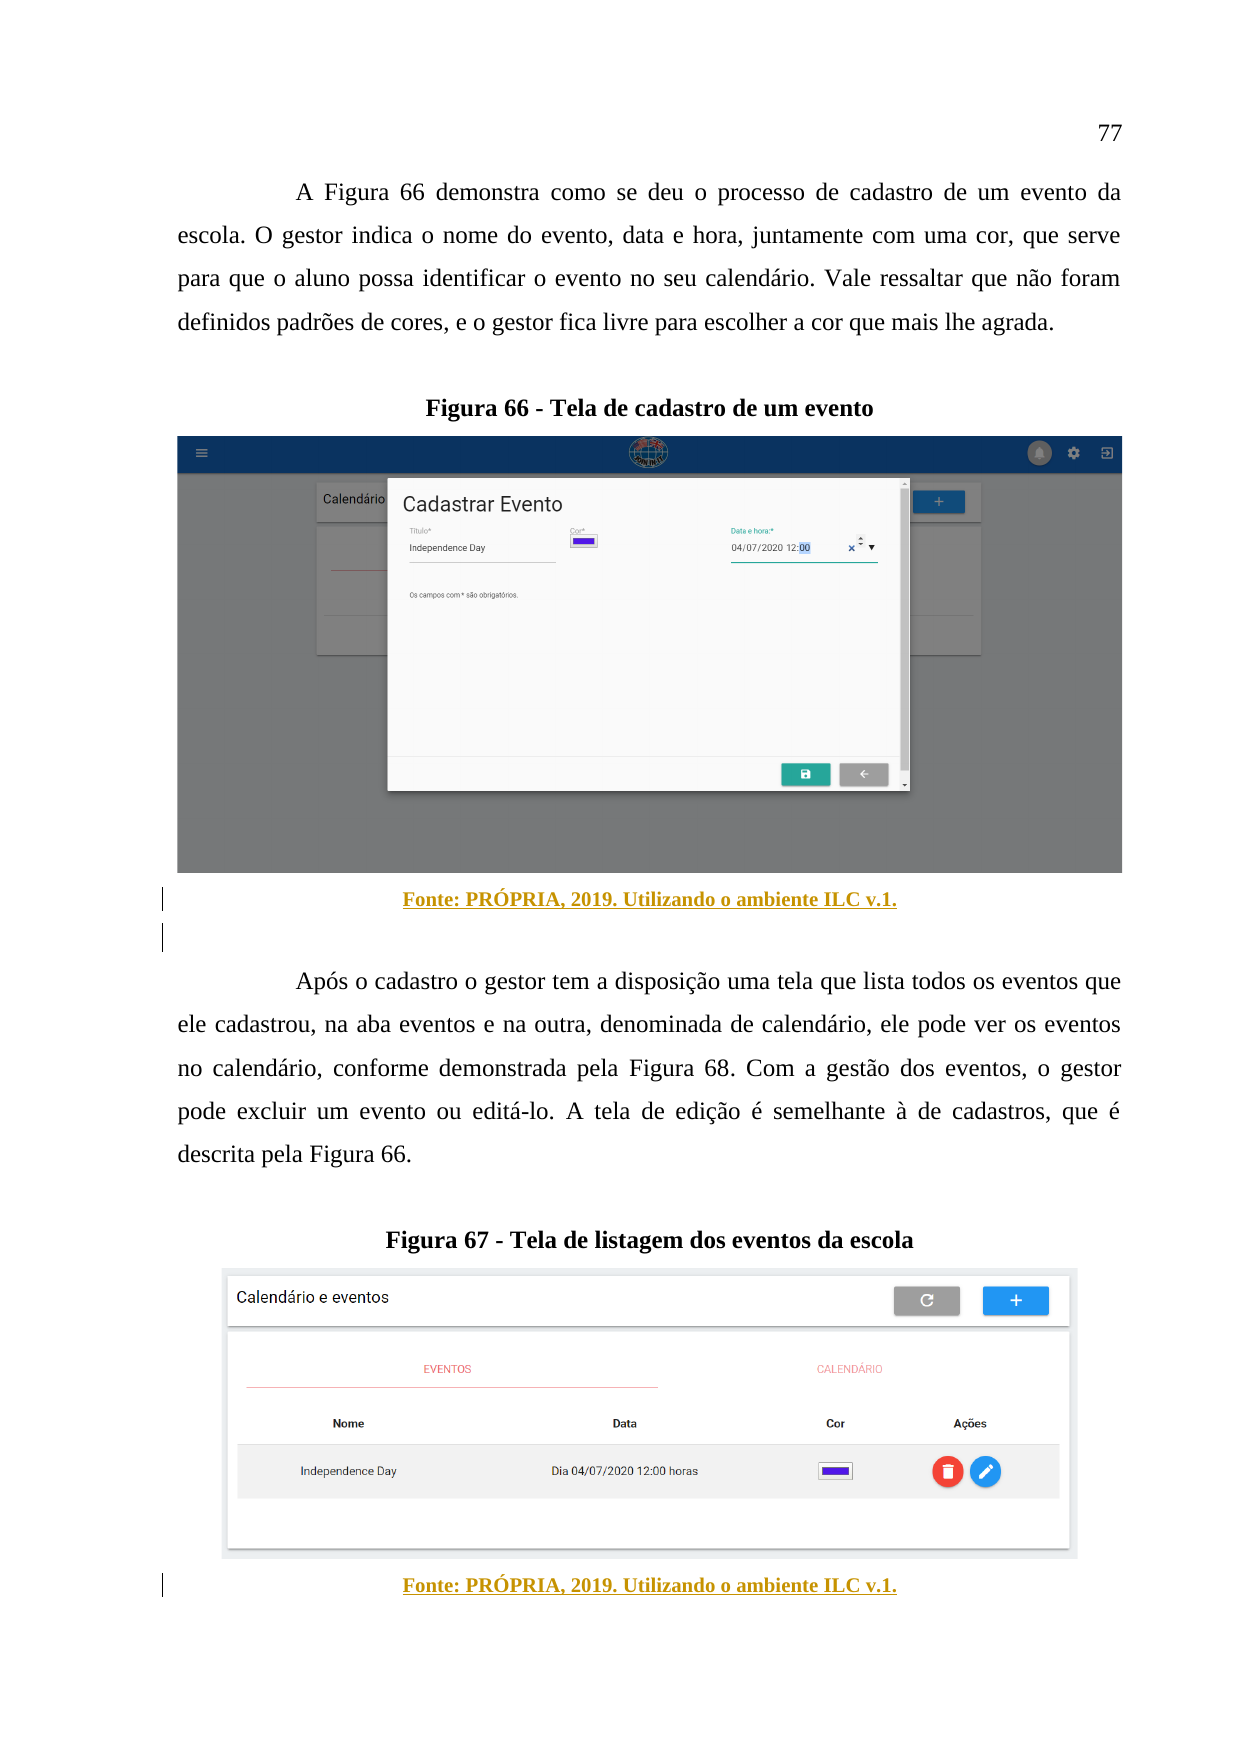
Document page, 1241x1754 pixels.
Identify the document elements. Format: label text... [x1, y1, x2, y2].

picture [177, 436, 1123, 873]
text A demonstra como se deu o processo de cadastro de um evento da escola. O gestor indica o nome do evento, data e hora, juntamente com uma cor, que serve para que o aluno possa identificar o evento no seu calendário. Vale ressaltar que não foram definidos padrões de cores, e o gestor fica livre para escolher a cor que mais lhe agrada. [177, 177, 1122, 335]
picture [221, 1268, 1078, 1559]
text Após o cadastro o gestor tem a disposição uma tela que lista todos os eventos que ele cadastrou, na aba eventos e na outra, denominada de calendário, ele pode ver os eventos no calendário, conforme demonstrada pela . Com a gestão dos eventos, o gestor pode excluir um evento ou editá-lo. A tela de edição é semelhante à de cadastros, que é descrita pela . [177, 966, 1122, 1168]
